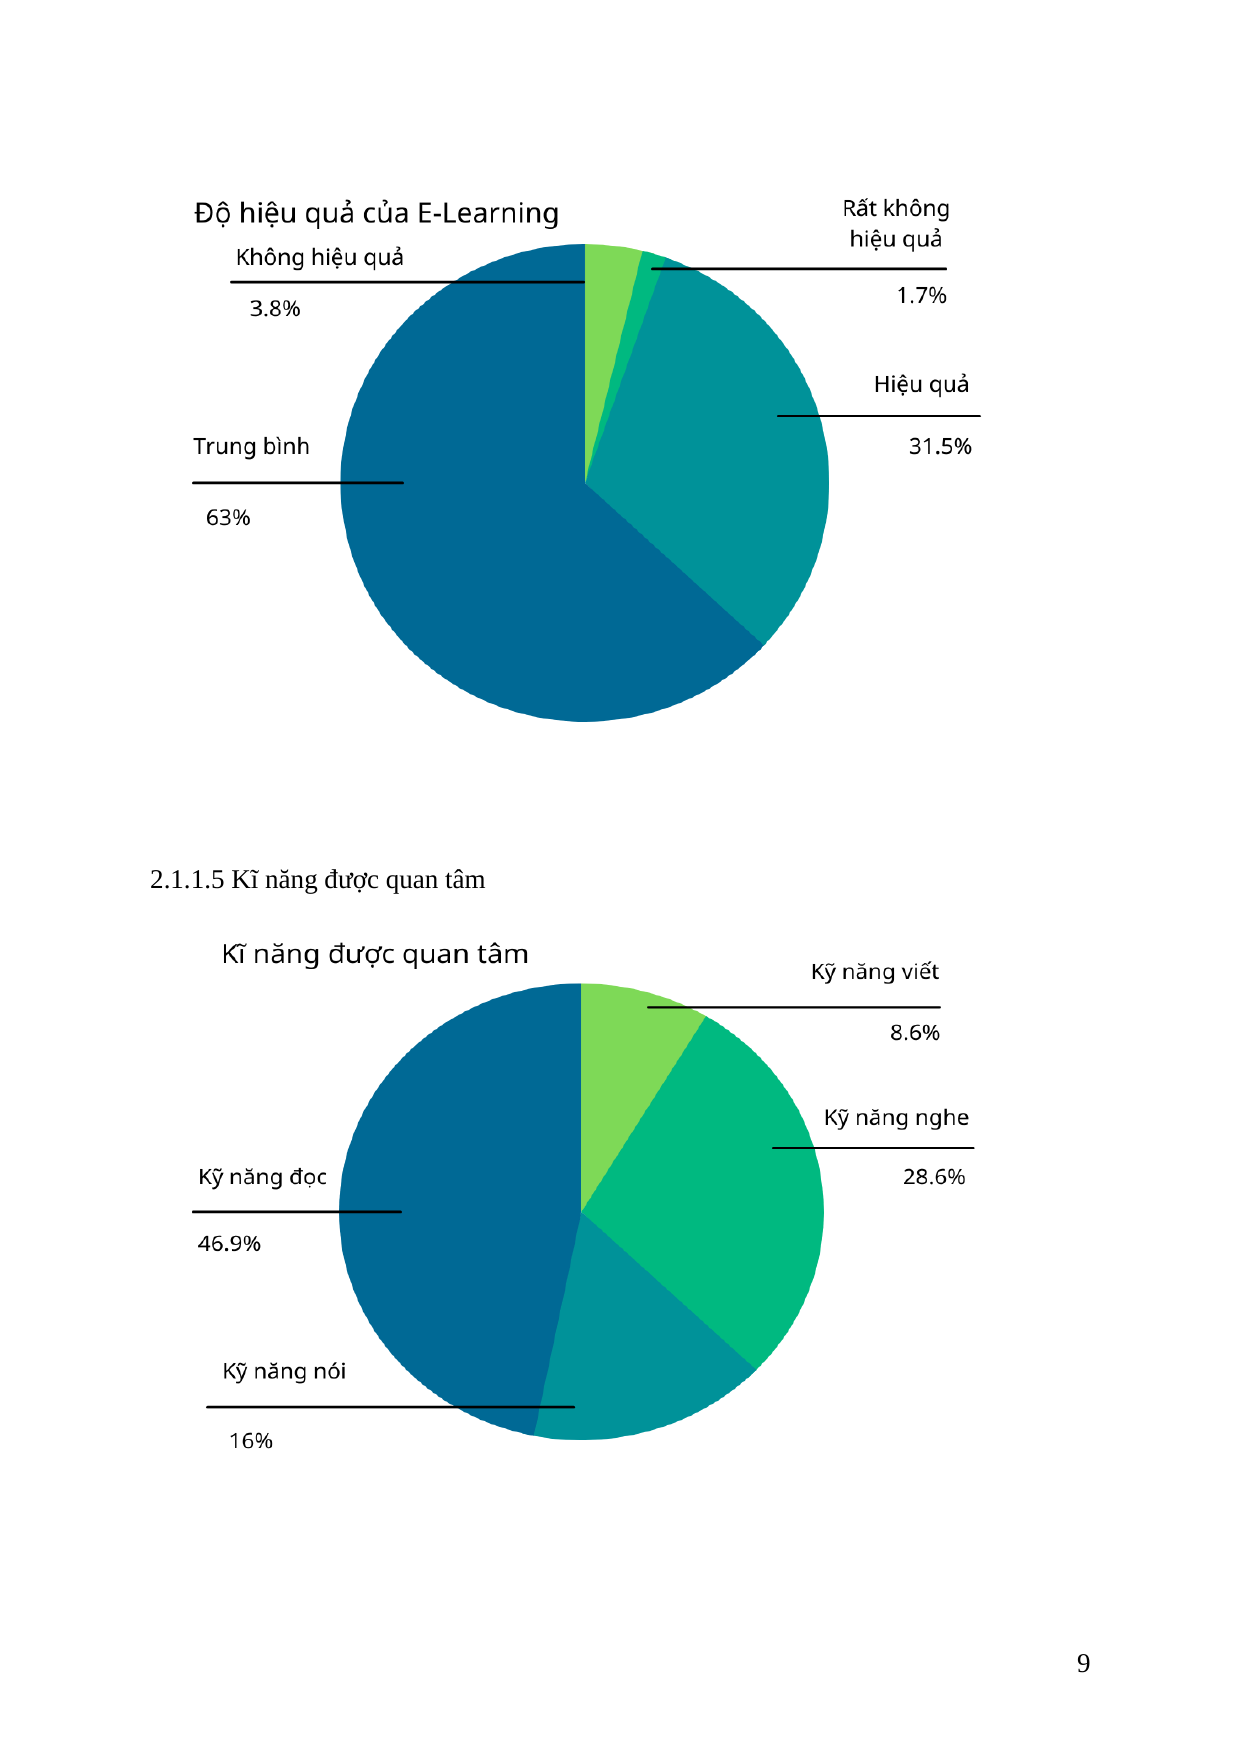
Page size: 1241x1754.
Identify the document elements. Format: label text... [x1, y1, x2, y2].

text 2.1.1.5 Kĩ năng được quan tâm [150, 860, 1090, 898]
picture [150, 907, 1012, 1516]
picture [150, 164, 1019, 801]
